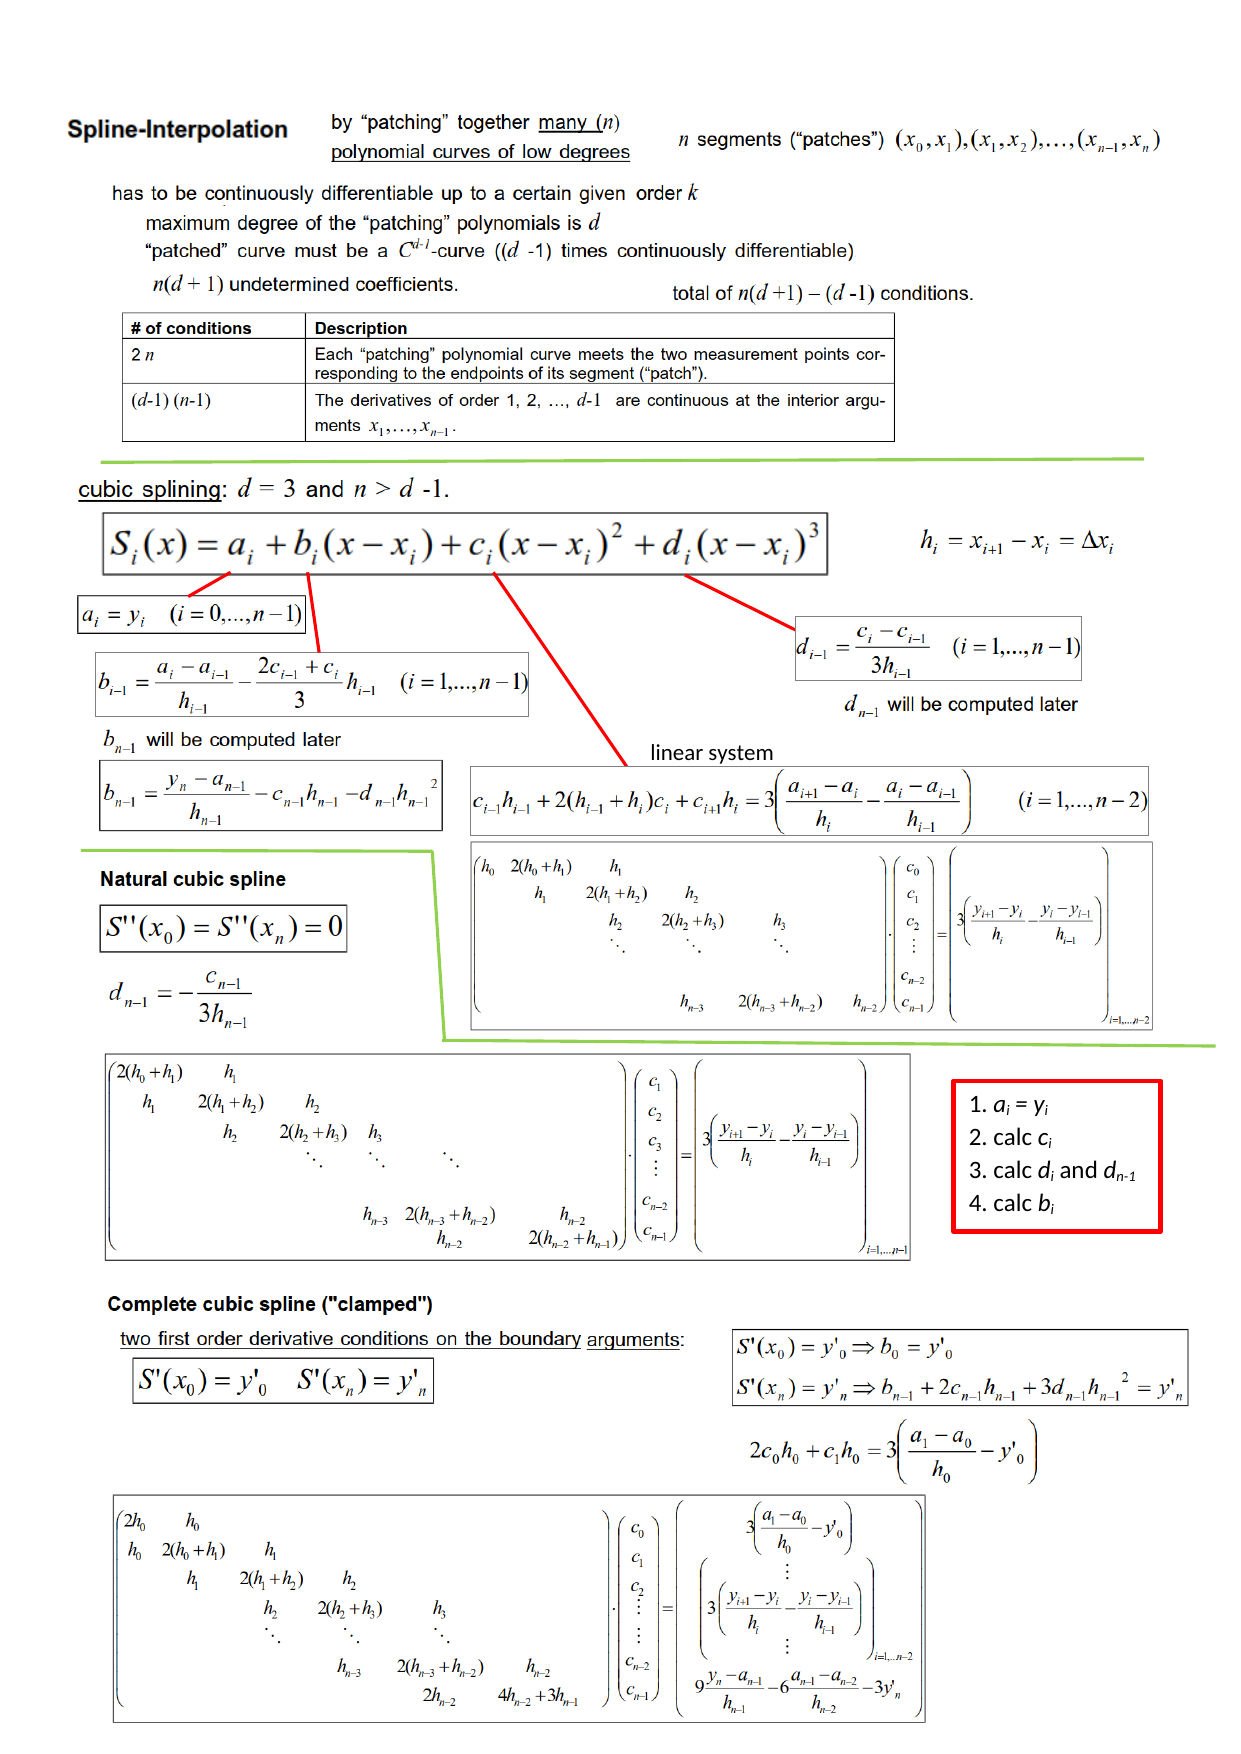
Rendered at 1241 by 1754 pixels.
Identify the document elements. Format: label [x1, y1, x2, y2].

picture [110, 1492, 928, 1725]
picture [912, 520, 1116, 560]
picture [62, 112, 298, 148]
picture [150, 270, 458, 299]
picture [96, 653, 528, 716]
picture [121, 277, 976, 443]
picture [471, 767, 1148, 835]
picture [129, 1356, 438, 1405]
picture [98, 861, 295, 892]
picture [73, 473, 454, 506]
picture [325, 110, 636, 166]
picture [110, 181, 700, 208]
picture [796, 617, 1081, 680]
picture [145, 208, 603, 235]
picture [138, 237, 856, 265]
picture [95, 722, 444, 833]
picture [97, 898, 348, 955]
picture [103, 959, 252, 1031]
picture [467, 839, 1154, 1032]
picture [677, 124, 1161, 160]
picture [98, 510, 834, 581]
picture [116, 1325, 688, 1354]
picture [102, 1288, 434, 1319]
picture [729, 1325, 1191, 1408]
picture [103, 1051, 913, 1263]
picture [840, 689, 1079, 723]
picture [73, 594, 308, 636]
picture [747, 1416, 1038, 1487]
